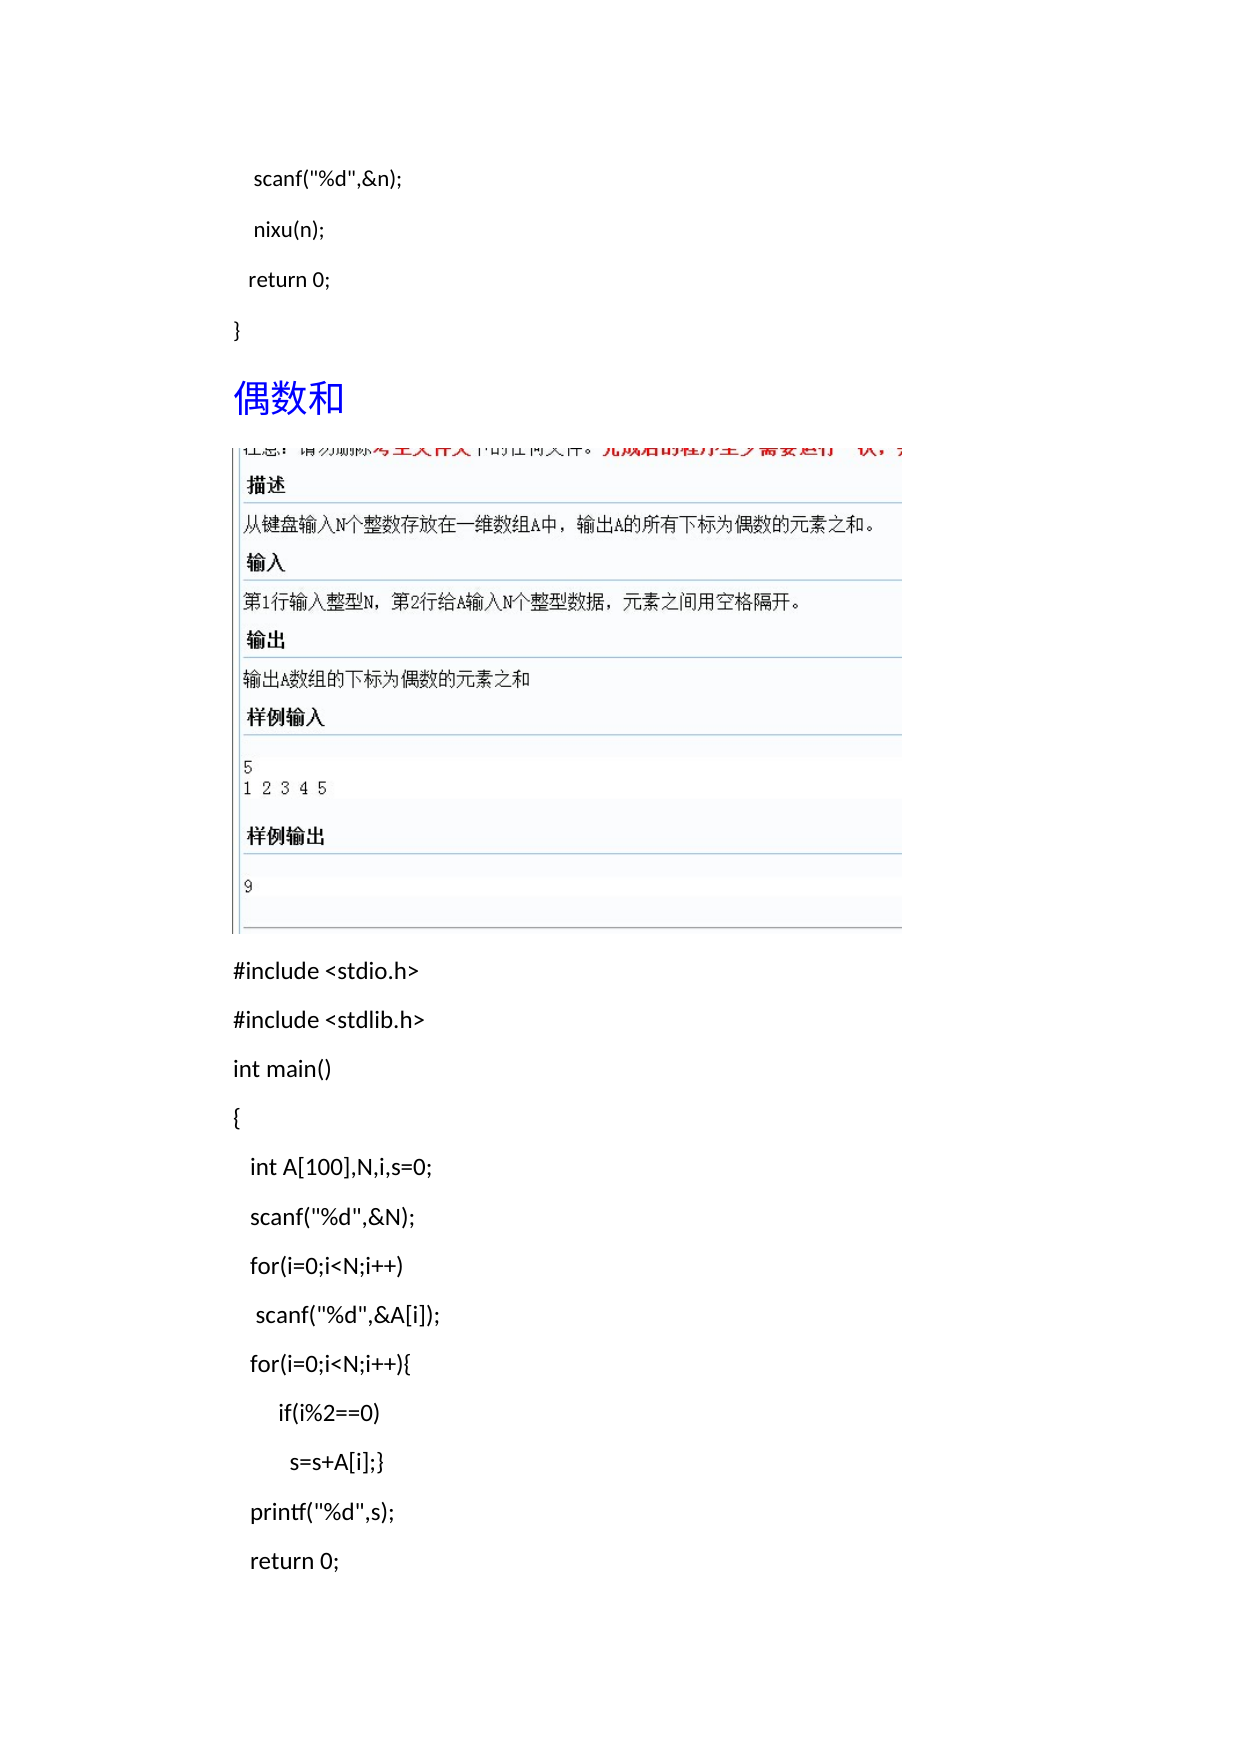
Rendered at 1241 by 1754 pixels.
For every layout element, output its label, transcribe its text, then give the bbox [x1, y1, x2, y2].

text scanf("%d",&N); [187, 1200, 1053, 1232]
text int A[100],N,i,s=0; [187, 1151, 1053, 1183]
text scanf("%d",&n); [187, 162, 1053, 194]
picture [232, 448, 902, 934]
text int main() [187, 1052, 1053, 1085]
text #include <stdlib.h> [187, 1003, 1053, 1036]
text if(i%2==0) [187, 1396, 1053, 1429]
text for(i=0;i<N;i++){ [187, 1347, 1053, 1380]
text } [187, 313, 1053, 346]
text nixu(n); [187, 212, 1053, 245]
text { [187, 1101, 1053, 1134]
text s=s+A[i];} [187, 1446, 1053, 1478]
text scanf("%d",&A[i]); [187, 1298, 1053, 1331]
text for(i=0;i<N;i++) [187, 1249, 1053, 1281]
text return 0; [187, 1544, 1053, 1576]
text 偶数和 [187, 364, 1053, 429]
text printf("%d",s); [187, 1495, 1053, 1527]
text return 0; [187, 263, 1053, 296]
text #include <stdio.h> [187, 954, 1053, 986]
